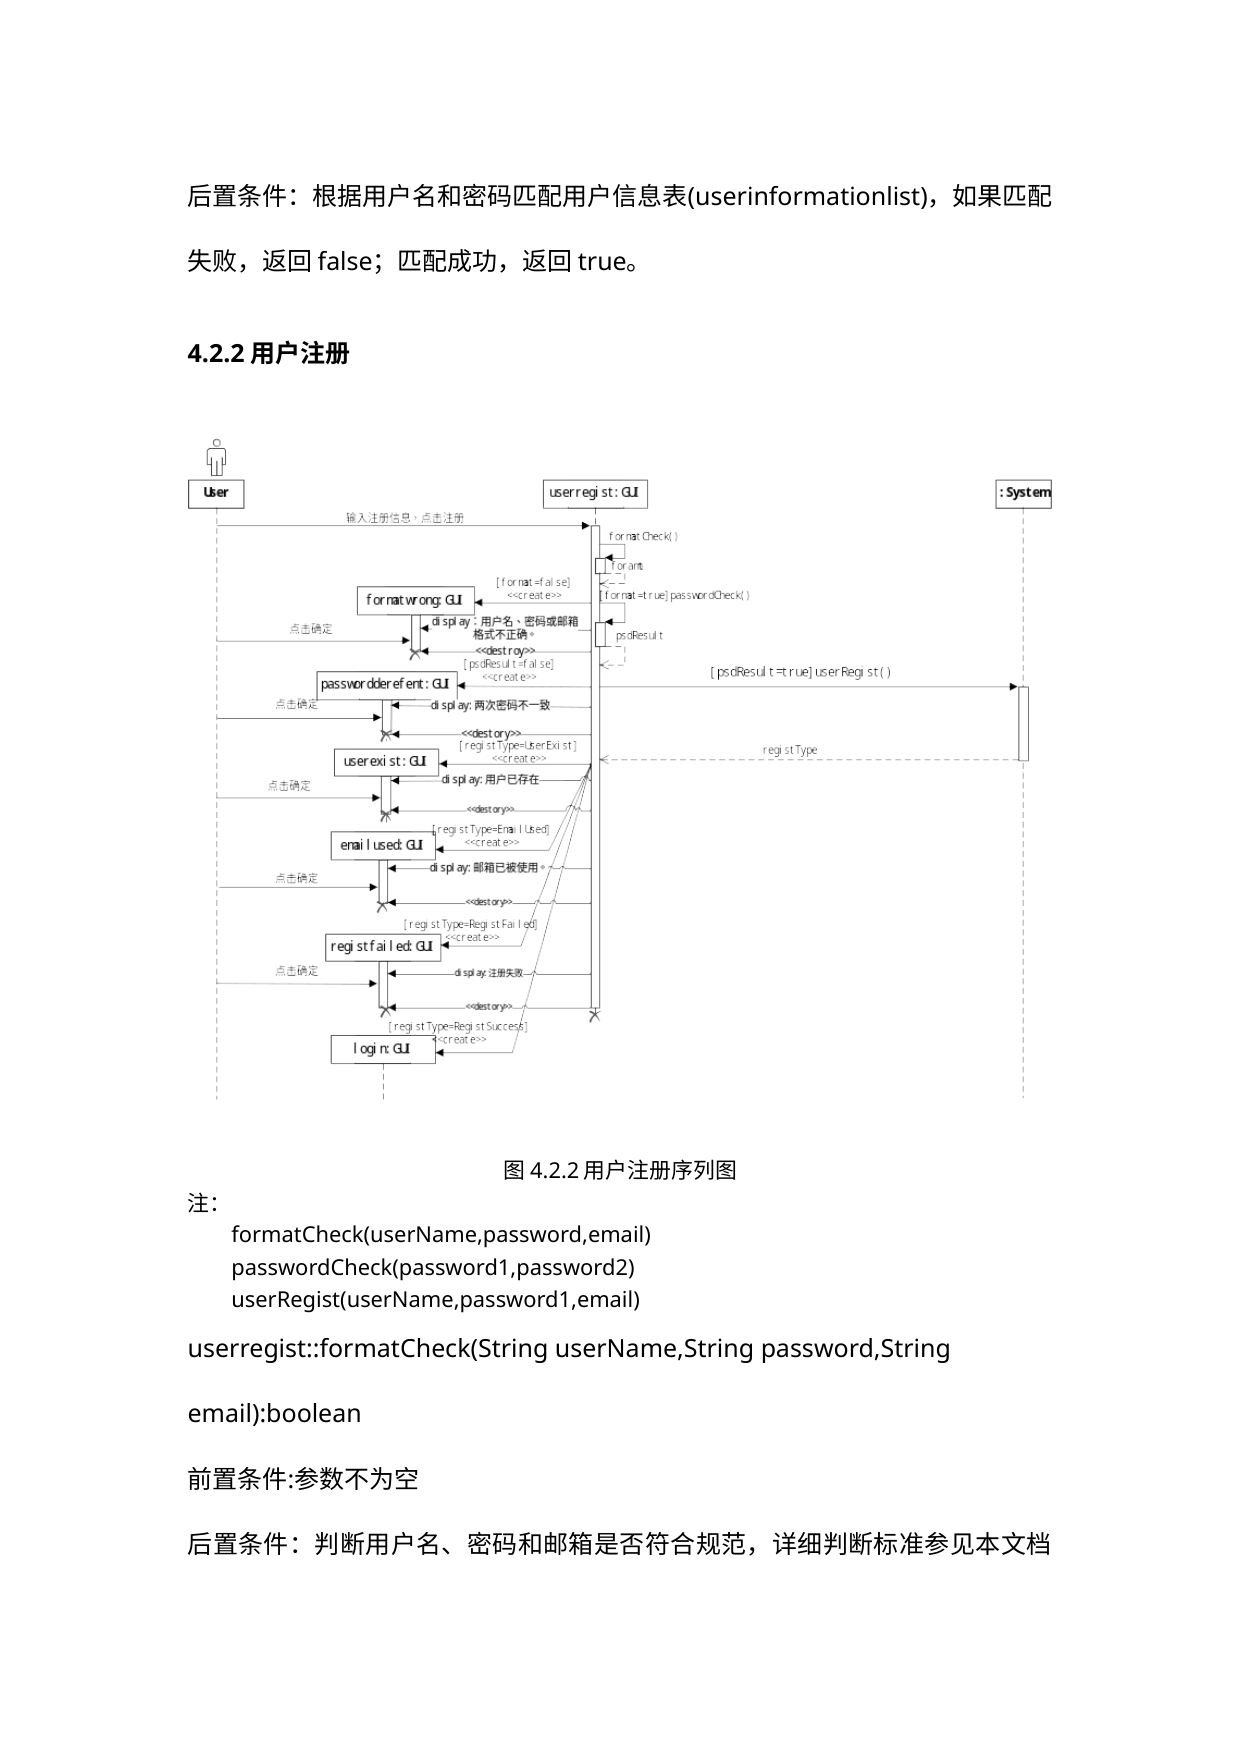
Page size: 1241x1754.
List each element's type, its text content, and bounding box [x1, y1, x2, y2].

subtitle 4.2.2用户注册 [187, 319, 1053, 384]
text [187, 1510, 1053, 1575]
text formatCheck(userName,password,email) [187, 1218, 1053, 1250]
text 后置条件：根据用户名和密码匹配用户信息表(userinformationlist)，如果匹配失败，返回false；匹配成功，返回true。 [187, 162, 1053, 292]
text 前置条件:参数不为空 [187, 1445, 1053, 1510]
text passwordCheck(password1,password2) [187, 1250, 1053, 1283]
text 图4.2.2用户注册序列图 [187, 1153, 1053, 1185]
text userregist::formatCheck(String userName,String password,String email):boolean [187, 1315, 1053, 1445]
text 注： [187, 1185, 1053, 1218]
text userRegist(userName,password1,email) [187, 1283, 1053, 1315]
